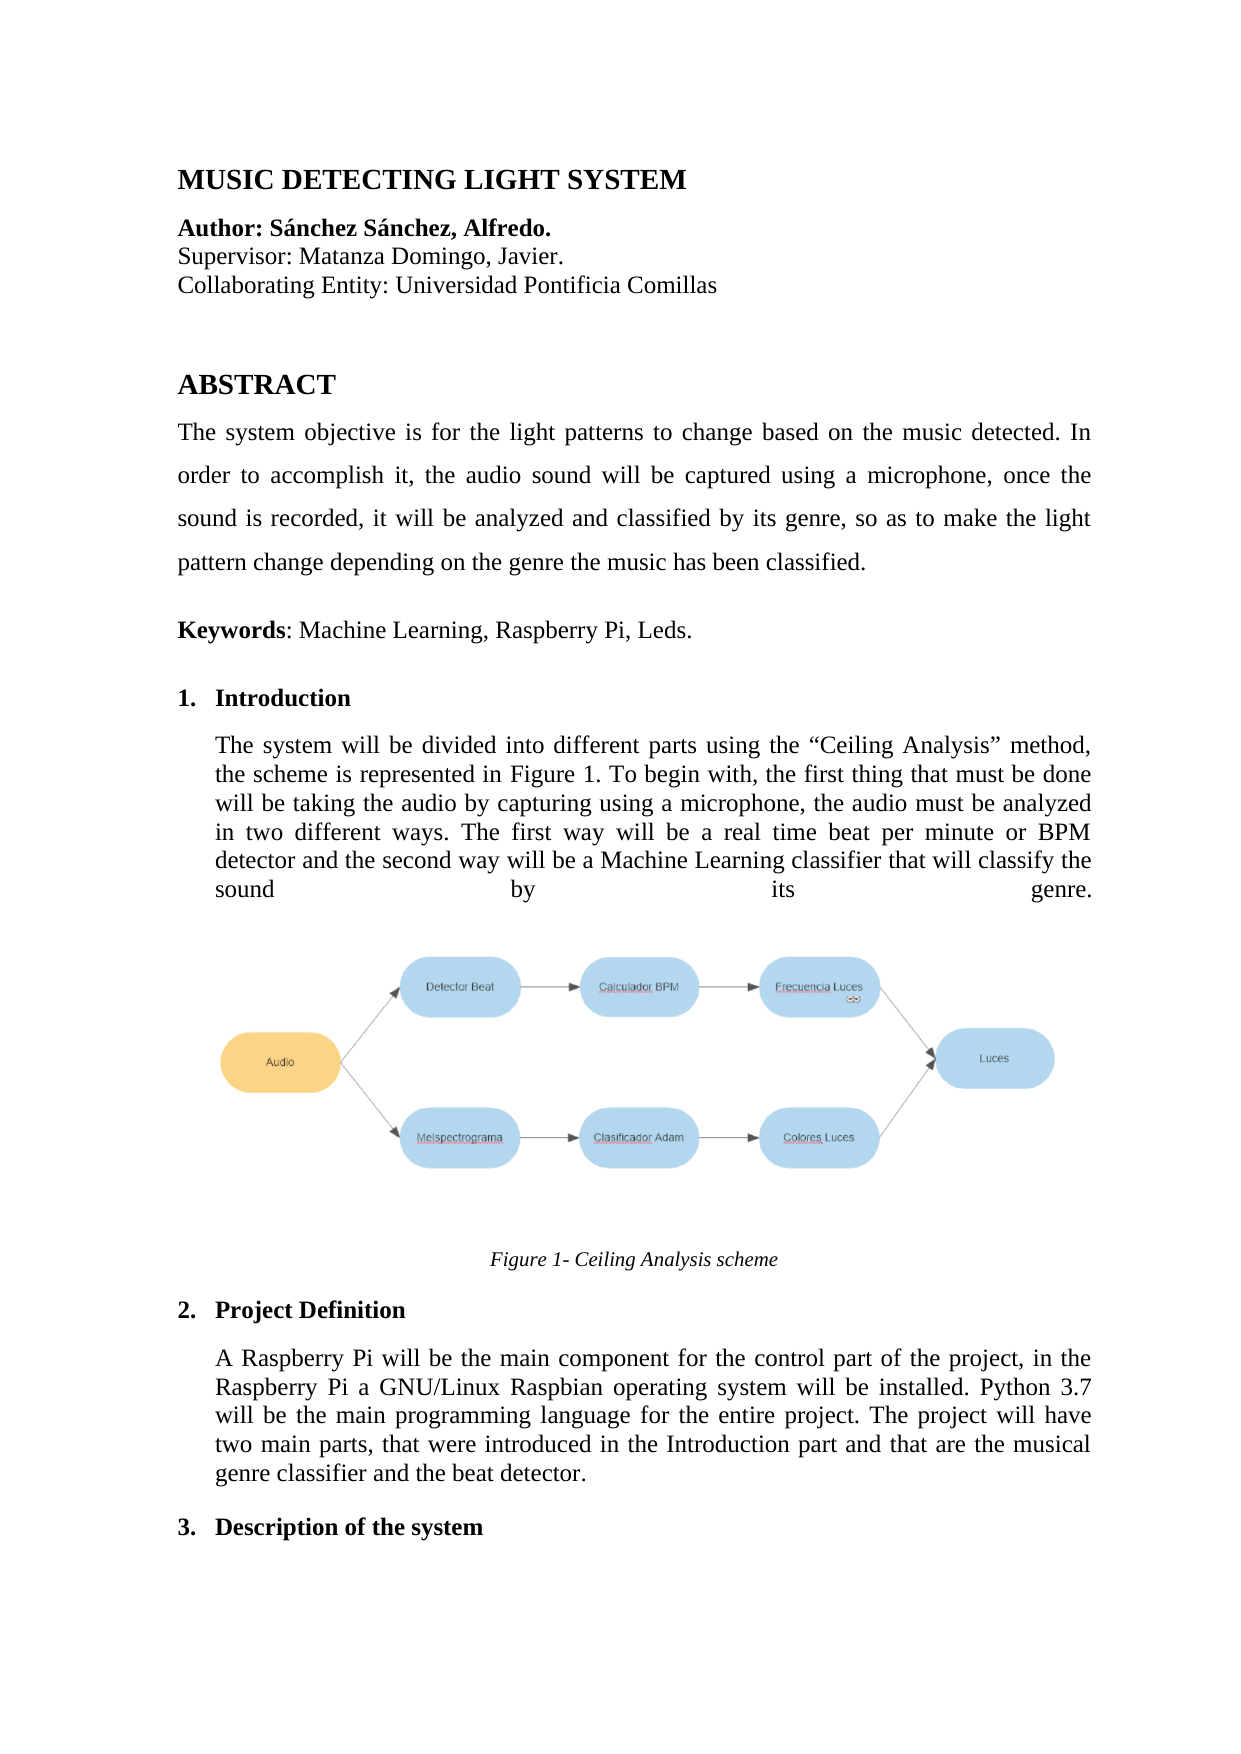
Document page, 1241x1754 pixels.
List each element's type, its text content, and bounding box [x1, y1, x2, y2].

list Project Definition [177, 1295, 1093, 1324]
text Author: Sánchez Sánchez, Alfredo. [177, 213, 1093, 241]
list Introduction [177, 683, 1093, 712]
picture [214, 903, 1058, 1222]
text Collaborating Entity: Universidad Pontificia Comillas [177, 270, 1093, 299]
text Music detecting light system [177, 162, 1093, 196]
text Supervisor: Matanza Domingo, Javier. [177, 241, 1093, 270]
text ABSTRACT [177, 367, 1093, 401]
text Figure 1- Ceiling Analysis scheme [177, 1247, 1093, 1271]
text Keywords: Machine Learning, Raspberry Pi, Leds. [177, 615, 1093, 643]
text The system objective is for the light patterns to change based on the music detected. In order to accomplish it, the audio sound will be captured using a microphone, once the sound is recorded, it will be analyzed and classified by its genre, so as to make the light pattern change depending on the genre the music has been classified. [177, 417, 1093, 575]
text A Raspberry Pi will be the main component for the control part of the project, in the Raspberry Pi a GNU/Linux Raspbian operating system will be installed. Python 3.7 will be the main programming language for the entire project. The project will have two main parts, that were introduced in the Introduction part and that are the musical genre classifier and the beat detector. [215, 1343, 1093, 1487]
list Description of the system [177, 1512, 1093, 1541]
